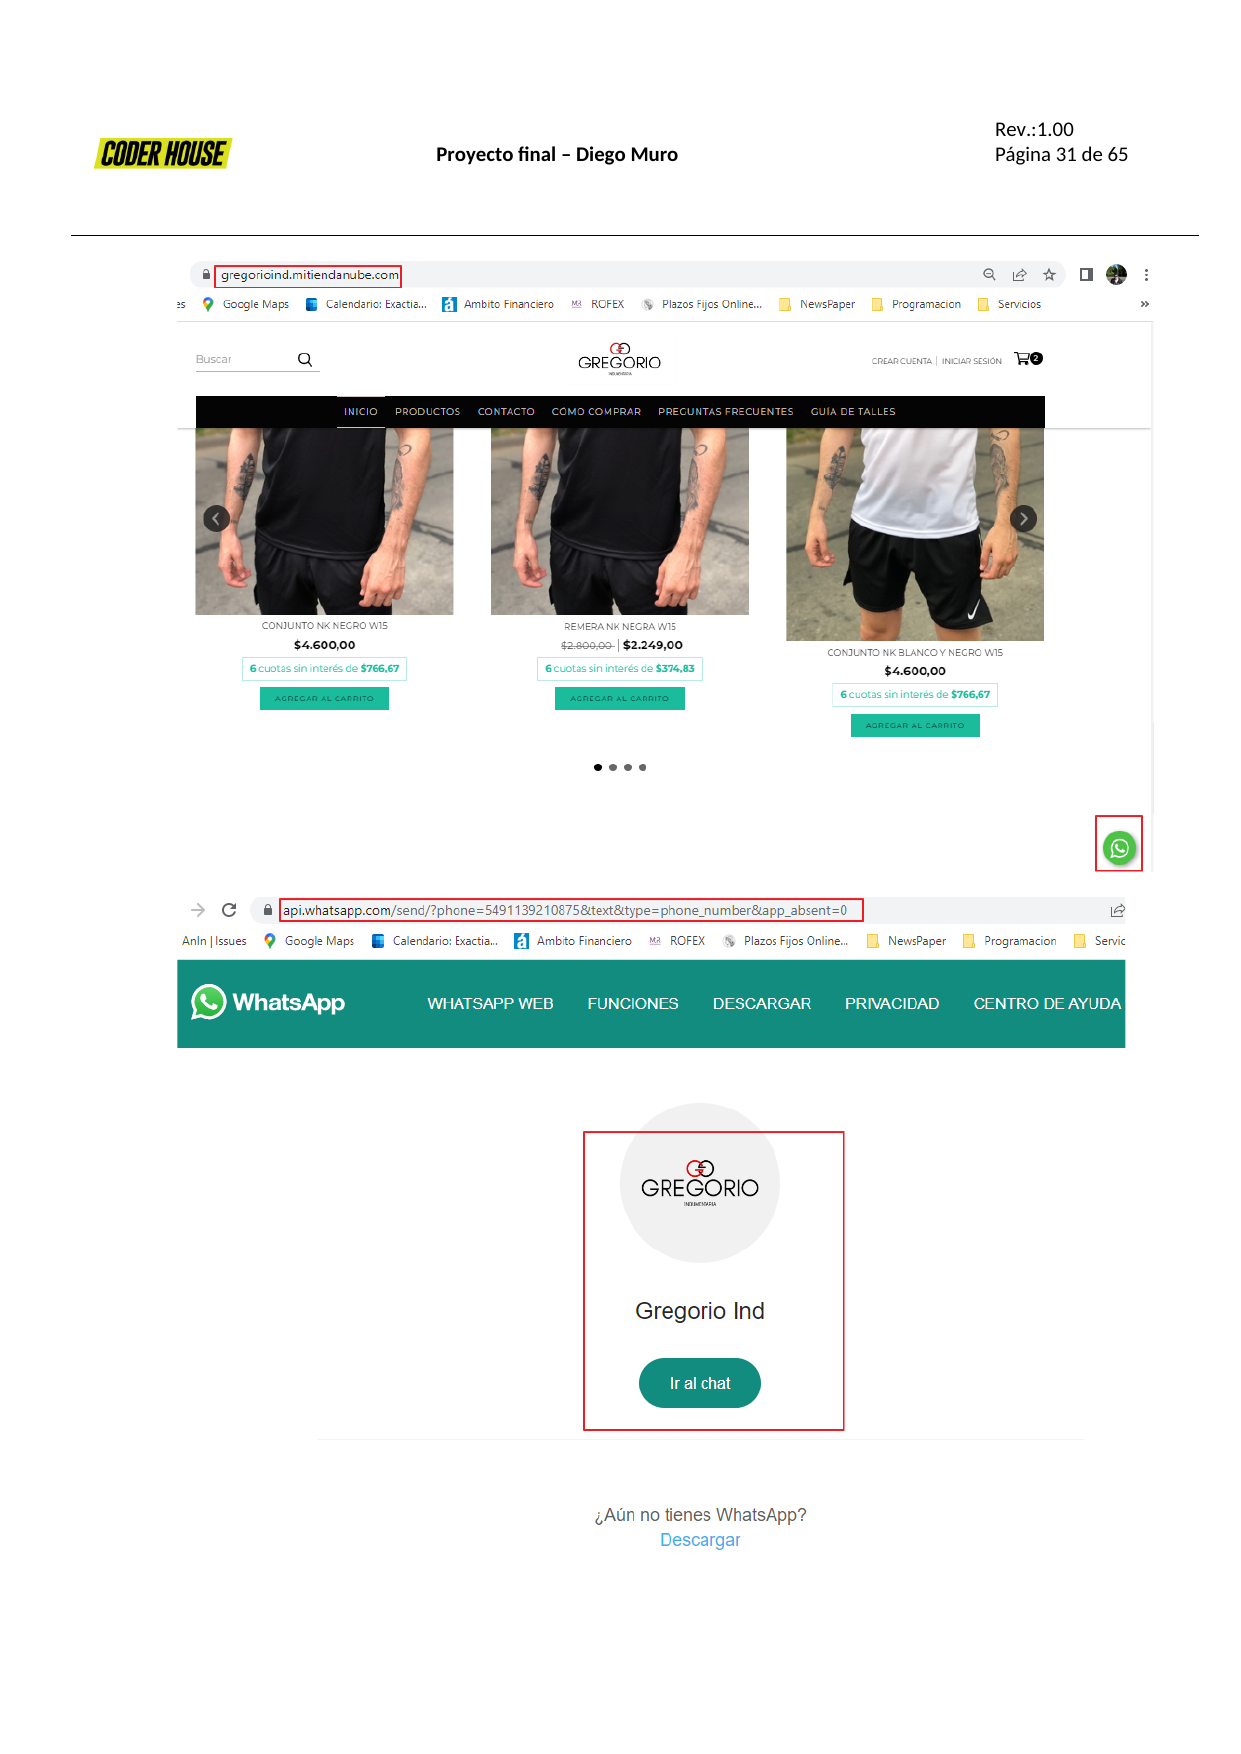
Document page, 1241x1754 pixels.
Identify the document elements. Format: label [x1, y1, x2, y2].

picture [82, 73, 244, 235]
picture [177, 261, 1154, 872]
picture [177, 897, 1126, 1566]
